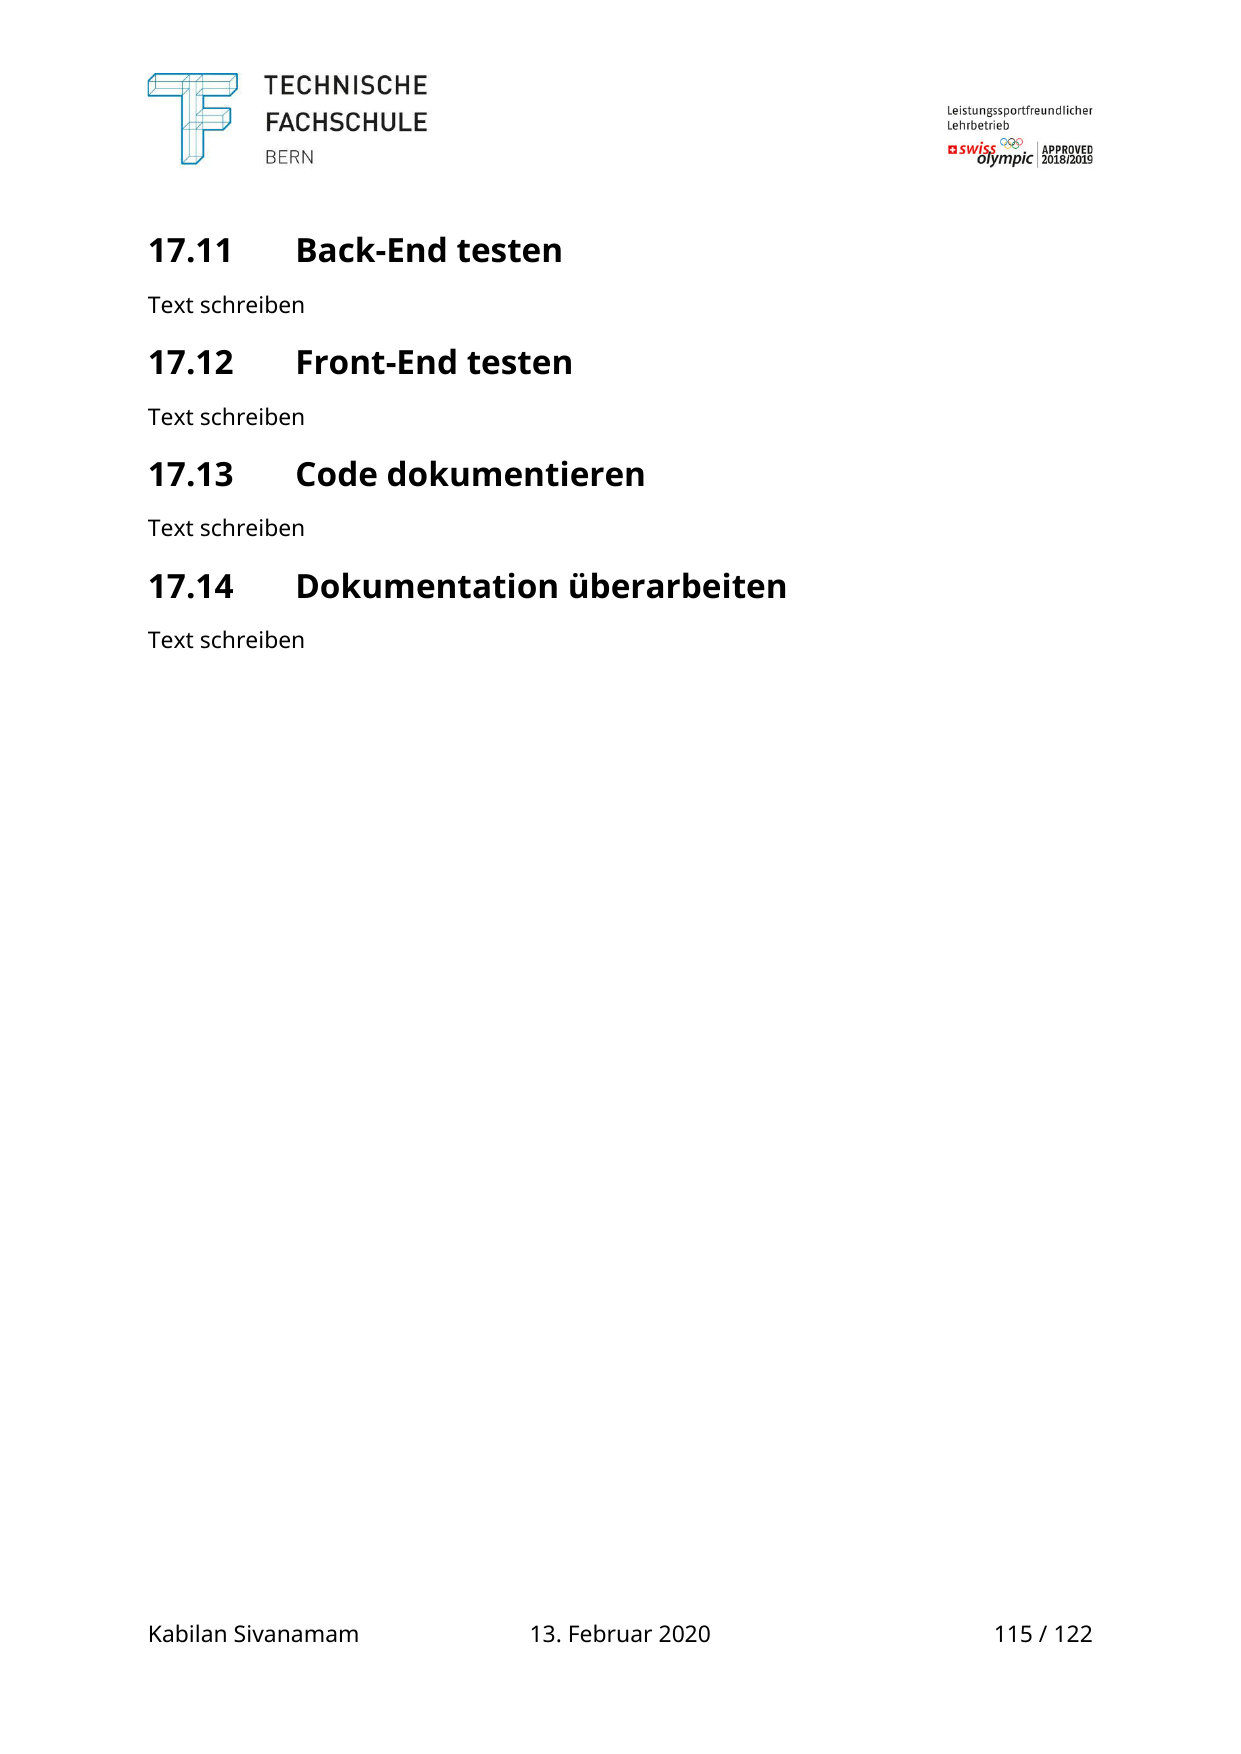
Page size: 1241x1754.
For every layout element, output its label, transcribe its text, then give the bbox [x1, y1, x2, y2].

text Text schreiben [148, 512, 1093, 543]
subtitle Front-End testen [148, 339, 1093, 384]
subtitle Code dokumentieren [148, 451, 1093, 496]
text Text schreiben [148, 400, 1093, 432]
text Text schreiben [148, 288, 1093, 320]
subtitle Back-End testen [148, 227, 1093, 272]
picture [147, 73, 1093, 196]
subtitle Dokumentation überarbeiten [148, 563, 1093, 608]
text Text schreiben [148, 624, 1093, 655]
